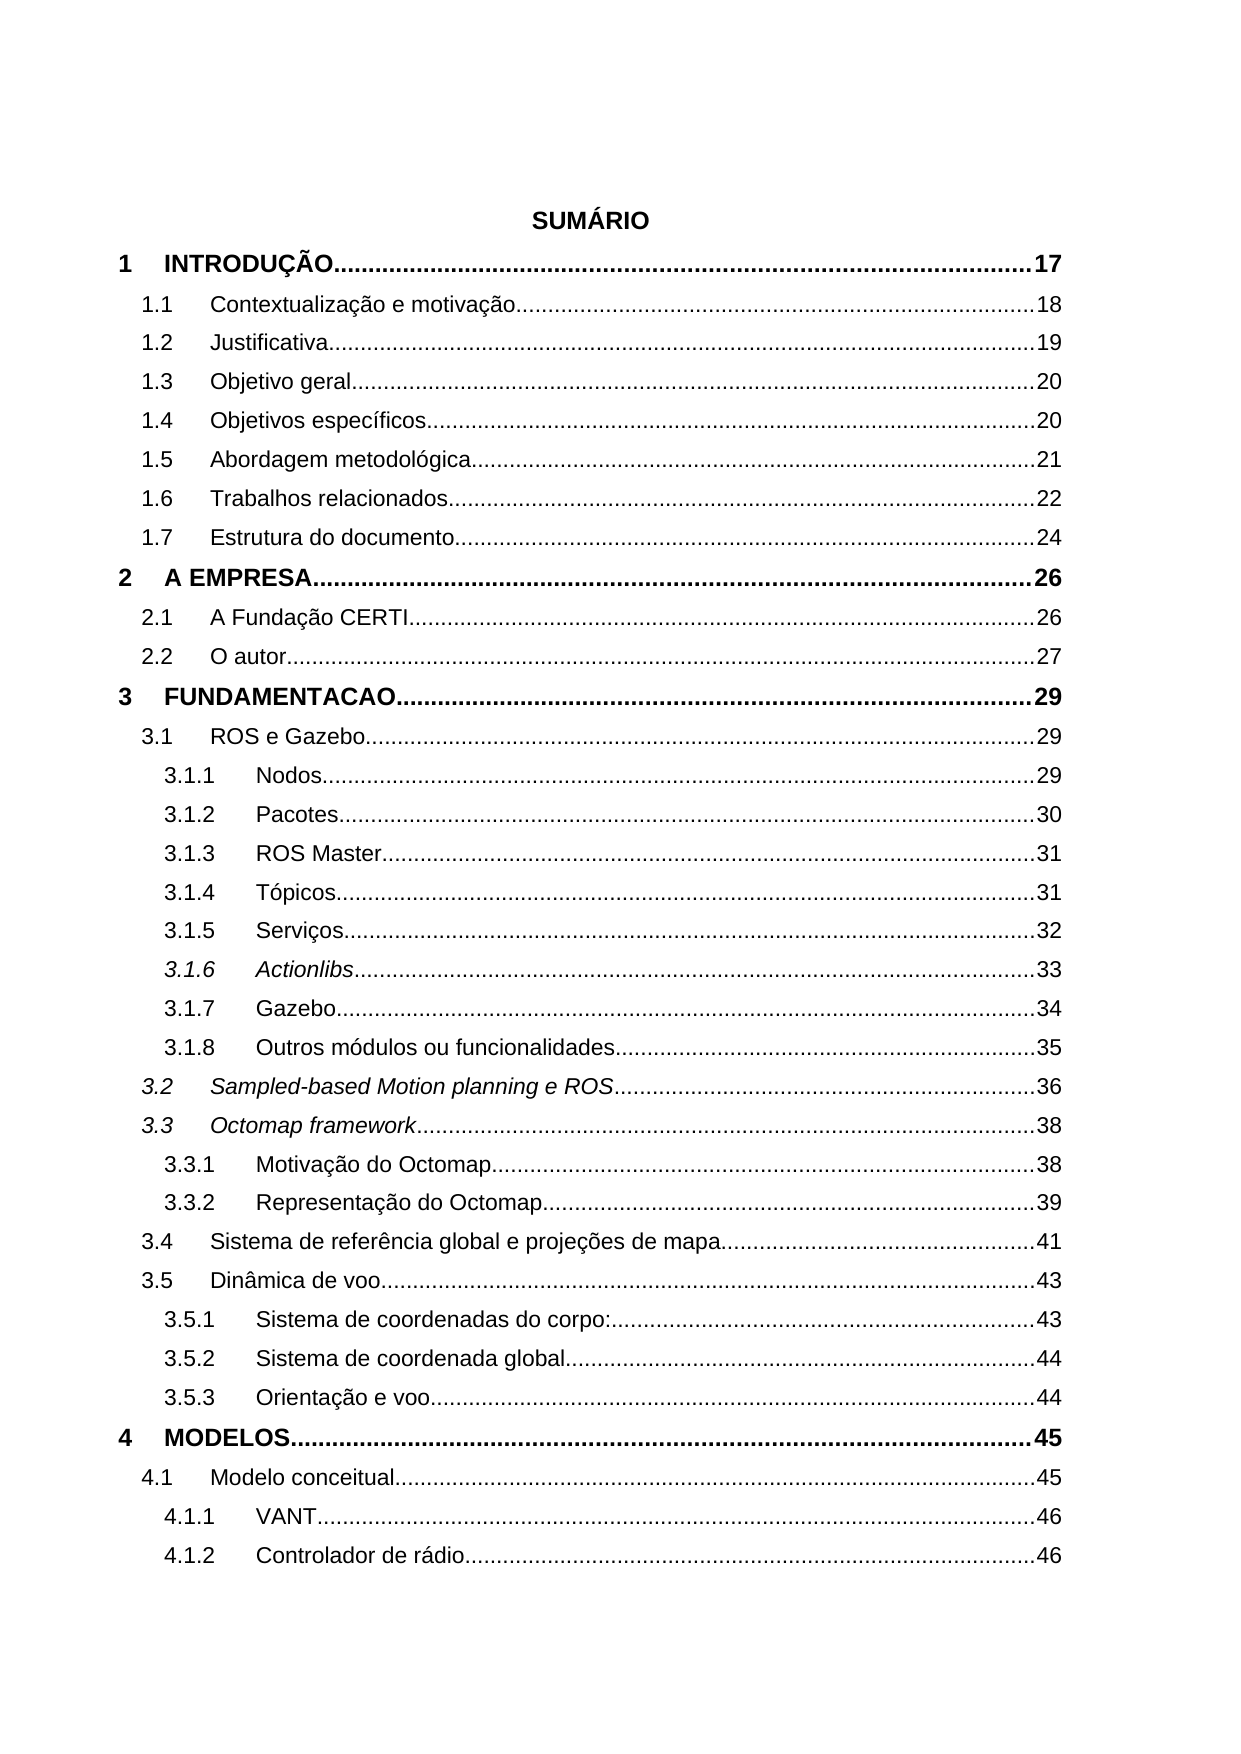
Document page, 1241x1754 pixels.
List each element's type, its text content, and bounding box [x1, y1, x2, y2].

text 4.1.2 Controlador de rádio 46 [164, 1542, 1063, 1568]
text 4.1.1 VANT 46 [164, 1503, 1063, 1529]
text 3.1 ROS e Gazebo 29 [141, 723, 1063, 749]
text 4.1 Modelo conceitual 45 [141, 1464, 1063, 1490]
text 1.5 Abordagem metodológica 21 [141, 446, 1063, 472]
text 3.1.5 Serviços 32 [164, 917, 1063, 944]
text 1.4 Objetivos específicos 20 [141, 407, 1063, 433]
text 3.4 Sistema de referência global e projeções de mapa 41 [141, 1228, 1063, 1254]
text 3.1.8 Outros módulos ou funcionalidades 35 [164, 1034, 1063, 1060]
text 3.3.2 Representação do Octomap 39 [164, 1189, 1063, 1216]
text 3.1.3 ROS Master 31 [164, 840, 1063, 866]
text 3.1.7 Gazebo 34 [164, 995, 1063, 1021]
text Sumário [118, 206, 1063, 235]
text 3.5.1 Sistema de coordenadas do corpo: 43 [164, 1306, 1063, 1332]
text 1.7 Estrutura do documento 24 [141, 524, 1063, 550]
text 3.1.2 Pacotes 30 [164, 801, 1063, 827]
text 3.2 Sampled-based Motion planning e ROS 36 [141, 1073, 1063, 1099]
text 3 FUNDAMENTACAO 29 [118, 682, 1063, 710]
text 1 INTRODUÇÃO 17 [118, 249, 1063, 278]
text 3.5 Dinâmica de voo 43 [141, 1267, 1063, 1293]
text 3.3 Octomap framework 38 [141, 1112, 1063, 1138]
text 3.1.4 Tópicos 31 [164, 878, 1063, 905]
text 1.6 Trabalhos relacionados 22 [141, 485, 1063, 511]
text 3.1.6 Actionlibs 33 [164, 956, 1063, 983]
text 2.1 A Fundação CERTI 26 [141, 604, 1063, 630]
text 2 A EMPRESA 26 [118, 562, 1063, 591]
text 4 MODELOS 45 [118, 1422, 1063, 1451]
text 1.1 Contextualização e motivação 18 [141, 291, 1063, 317]
text 1.2 Justificativa 19 [141, 329, 1063, 356]
text 3.3.1 Motivação do Octomap 38 [164, 1151, 1063, 1177]
text 1.3 Objetivo geral 20 [141, 368, 1063, 394]
text 2.2 O autor 27 [141, 643, 1063, 669]
text 3.1.1 Nodos 29 [164, 762, 1063, 788]
text 3.5.3 Orientação e voo 44 [164, 1384, 1063, 1410]
text 3.5.2 Sistema de coordenada global 44 [164, 1345, 1063, 1371]
